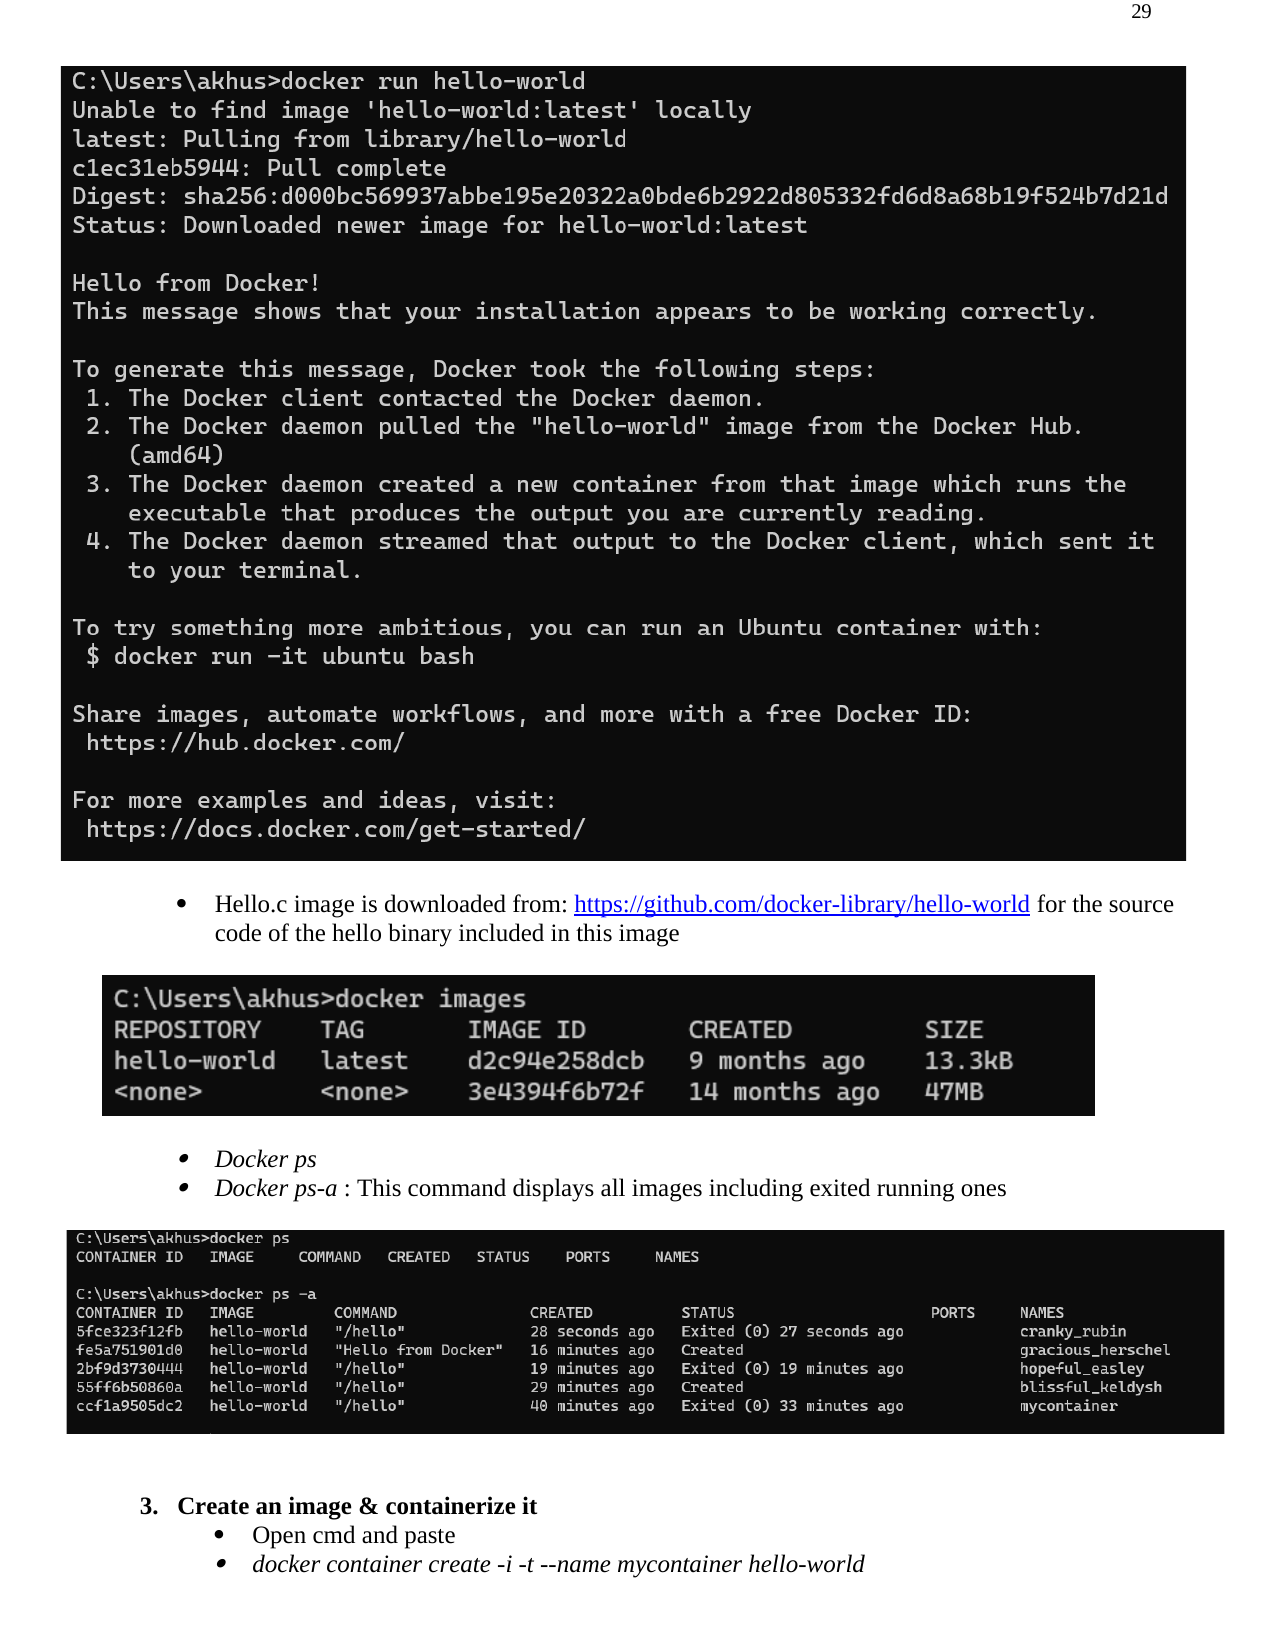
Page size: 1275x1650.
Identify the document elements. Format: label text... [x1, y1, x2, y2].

list Docker ps [177, 1144, 1196, 1173]
picture [102, 975, 1095, 1116]
list Create an image & containerize it [139, 1491, 1196, 1520]
list Open cmd and paste [214, 1520, 1196, 1549]
list Hello.c image is downloaded from: https://github.com/docker-library/hello-world for the source code of the hello binary included in this image [177, 889, 1196, 947]
picture [60, 66, 1187, 861]
picture [66, 1230, 1225, 1434]
list Docker ps-a : This command displays all images including exited running ones [177, 1173, 1196, 1201]
list docker container create -i -t --name mycontainer hello-world [214, 1549, 1196, 1578]
